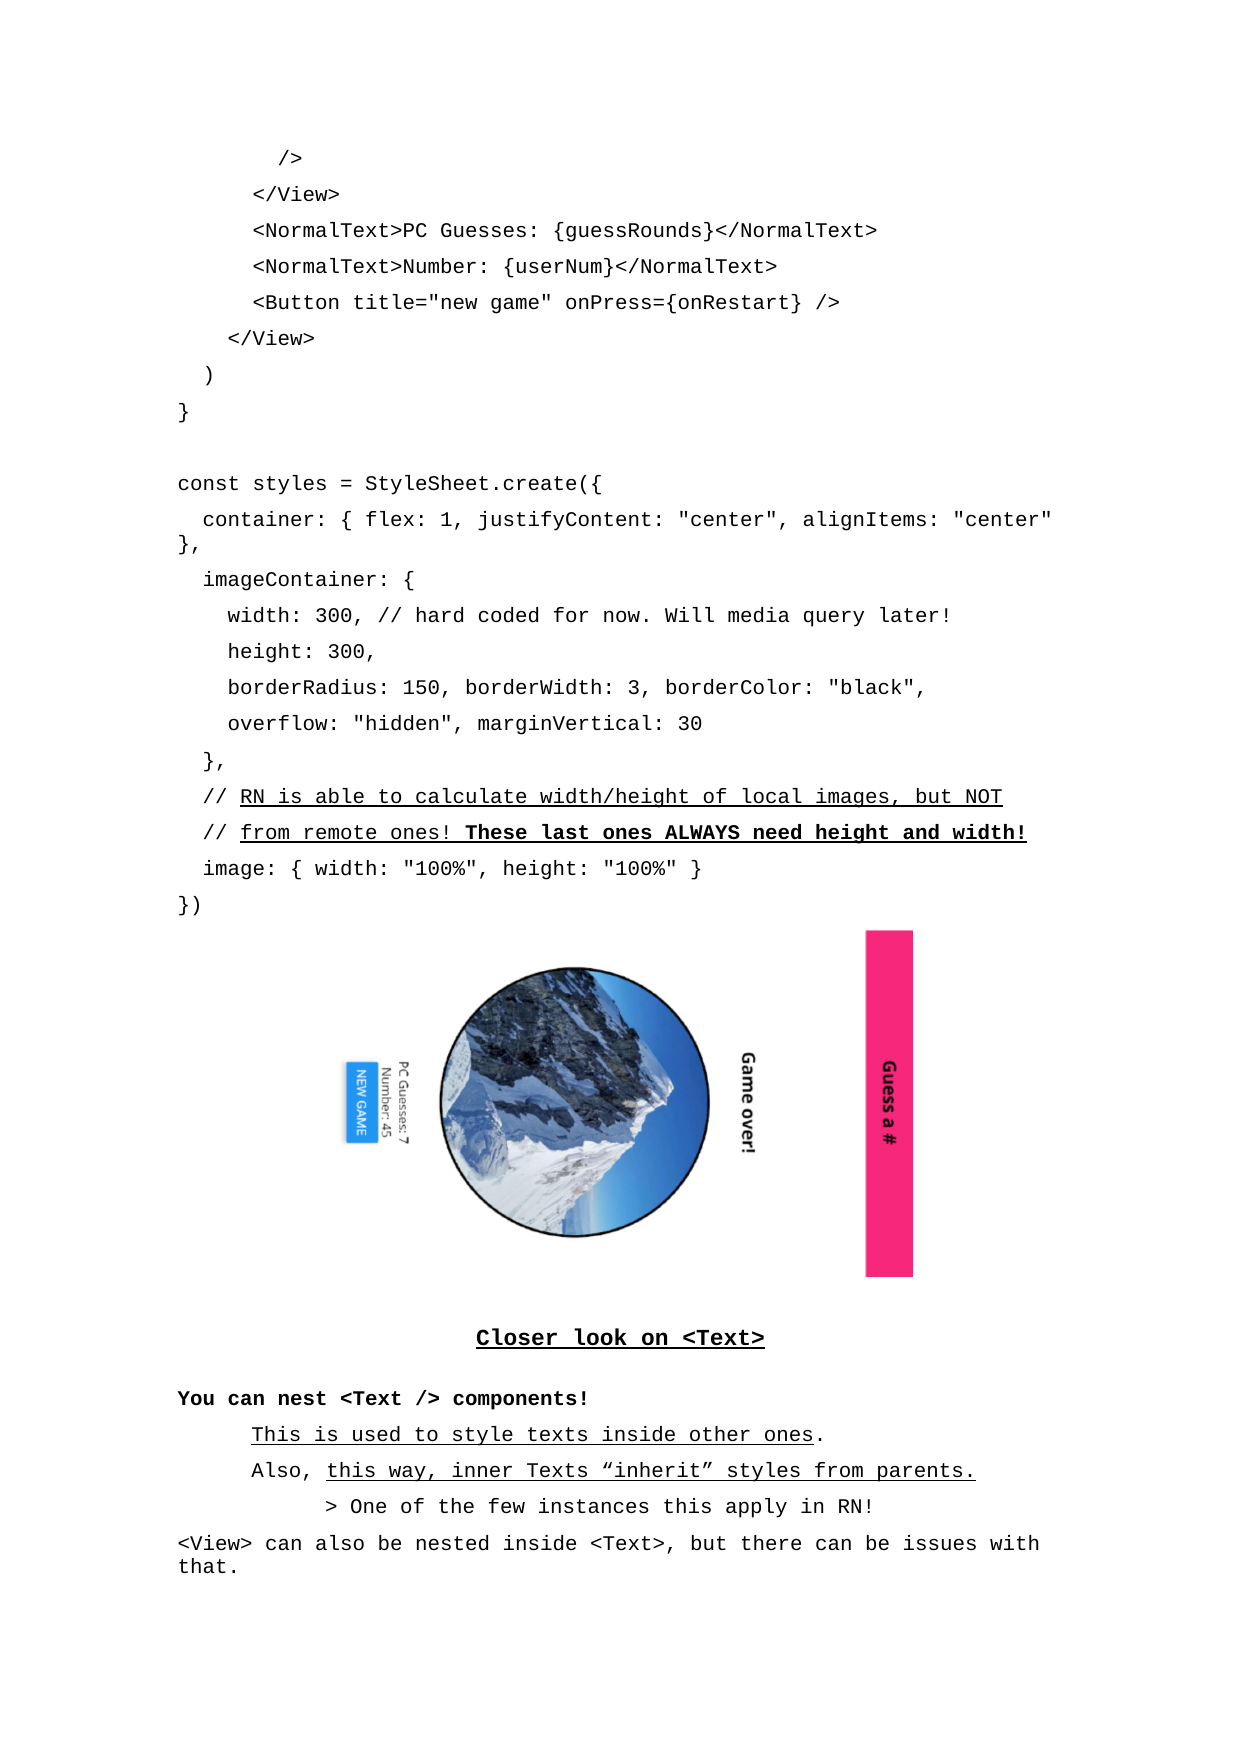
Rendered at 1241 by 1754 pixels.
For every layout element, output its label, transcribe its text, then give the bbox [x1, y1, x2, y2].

text <NormalText>Number: {userNum}</NormalText> [177, 256, 1063, 280]
text </View> [177, 184, 1063, 207]
text </View> [177, 328, 1063, 352]
text container: { flex: 1, justifyContent: "center", alignItems: "center" }, [177, 509, 1063, 556]
text // from remote ones! These last ones ALWAYS need height and width! [177, 822, 1063, 846]
text const styles = StyleSheet.create({ [177, 473, 1063, 497]
text }) [177, 894, 1063, 918]
text <Button title="new game" onPress={onRestart} /> [177, 292, 1063, 316]
text Closer look on <Text> [177, 1326, 1063, 1352]
text imageContainer: { [177, 569, 1063, 592]
text width: 300, // hard coded for now. Will media query later! [177, 605, 1063, 629]
text ) [177, 364, 1063, 388]
text borderRadius: 150, borderWidth: 3, borderColor: "black", [177, 677, 1063, 701]
text // RN is able to calculate width/height of local images, but NOT [177, 786, 1063, 809]
text > One of the few instances this apply in RN! [177, 1497, 1063, 1520]
text }, [177, 749, 1063, 773]
picture [329, 931, 913, 1277]
text <View> can also be nested inside <Text>, but there can be issues with that. [177, 1533, 1063, 1580]
text height: 300, [177, 641, 1063, 665]
text <NormalText>PC Guesses: {guessRounds}</NormalText> [177, 220, 1063, 243]
text /> [177, 148, 1063, 171]
text This is used to style texts inside other ones. [177, 1424, 1063, 1448]
text You can nest <Text /> components! [177, 1388, 1063, 1412]
text image: { width: "100%", height: "100%" } [177, 858, 1063, 882]
text } [177, 401, 1063, 424]
text Also, this way, inner Texts “inherit” styles from parents. [177, 1460, 1063, 1484]
text overflow: "hidden", marginVertical: 30 [177, 713, 1063, 737]
